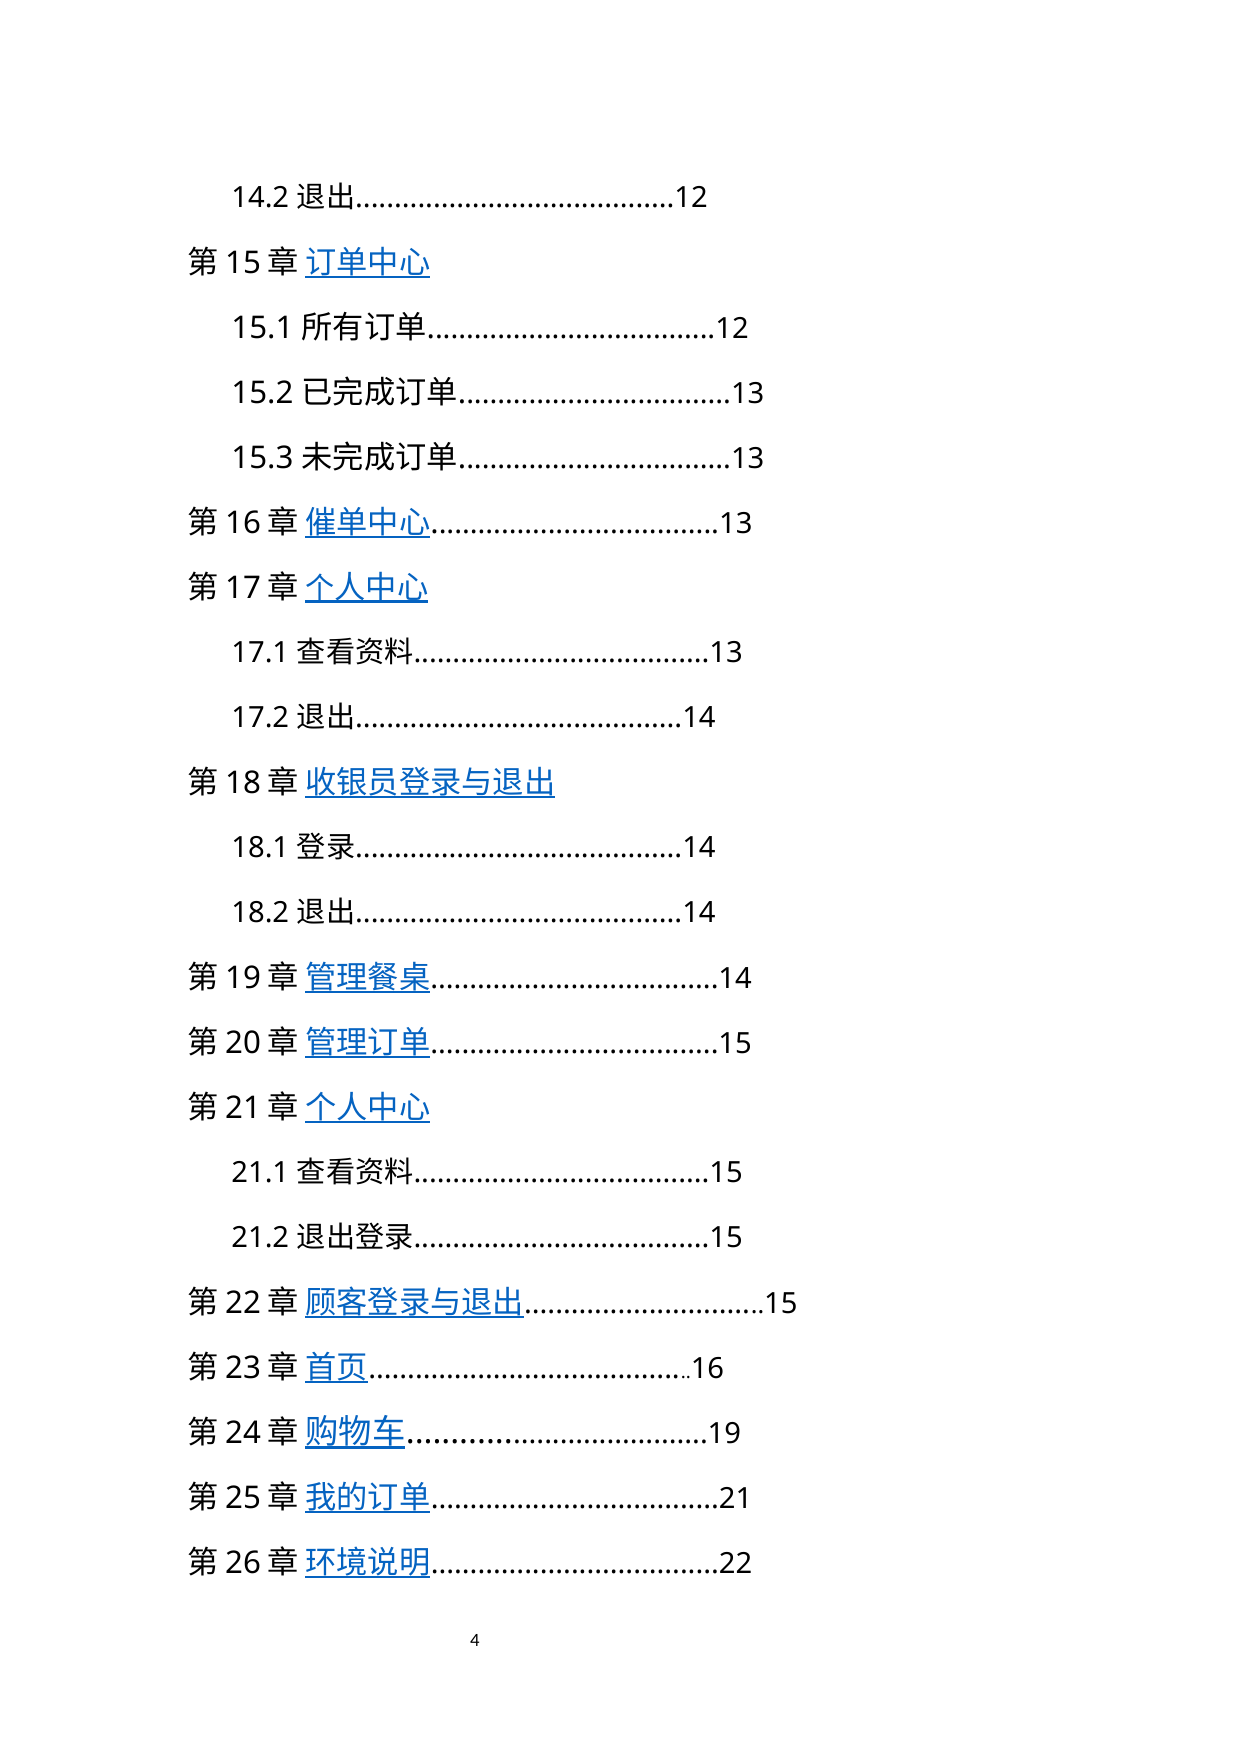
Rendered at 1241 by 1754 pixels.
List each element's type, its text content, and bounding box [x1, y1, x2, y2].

text 第19章 管理餐桌.....................................14 [187, 942, 1053, 1007]
text 第23章 首页..........................................16 [187, 1332, 1053, 1397]
text 21.1 查看资料......................................15 [187, 1137, 1053, 1202]
text 第16章 催单中心.....................................13 [187, 487, 1053, 552]
text 14.2 退出.........................................12 [187, 162, 1053, 227]
text 15.3 未完成订单...................................13 [187, 422, 1053, 487]
text 15.1 所有订单.....................................12 [187, 292, 1053, 357]
text 21.2 退出登录......................................15 [231, 1202, 1053, 1267]
text 第17章 个人中心 [187, 552, 1053, 617]
text 第21章 个人中心 [187, 1072, 1053, 1137]
text 第22章 顾客登录与退出...............................15 [187, 1267, 1053, 1332]
text 17.2 退出..........................................14 [187, 682, 1053, 747]
text 15.2 已完成订单...................................13 [187, 357, 1053, 422]
text 第18章 收银员登录与退出 [187, 747, 1053, 812]
text 第20章 管理订单.....................................15 [187, 1007, 1053, 1072]
text 18.1 登录..........................................14 [187, 812, 1053, 877]
text 18.2 退出..........................................14 [187, 877, 1053, 942]
text 17.1 查看资料......................................13 [187, 617, 1053, 682]
text 第24章 购物车.....................................19 [187, 1397, 1053, 1462]
text 第15章 订单中心 [187, 227, 1053, 292]
text 第25章 我的订单.....................................21 [187, 1462, 1053, 1527]
text 第26章 环境说明.....................................22 [187, 1527, 1053, 1592]
